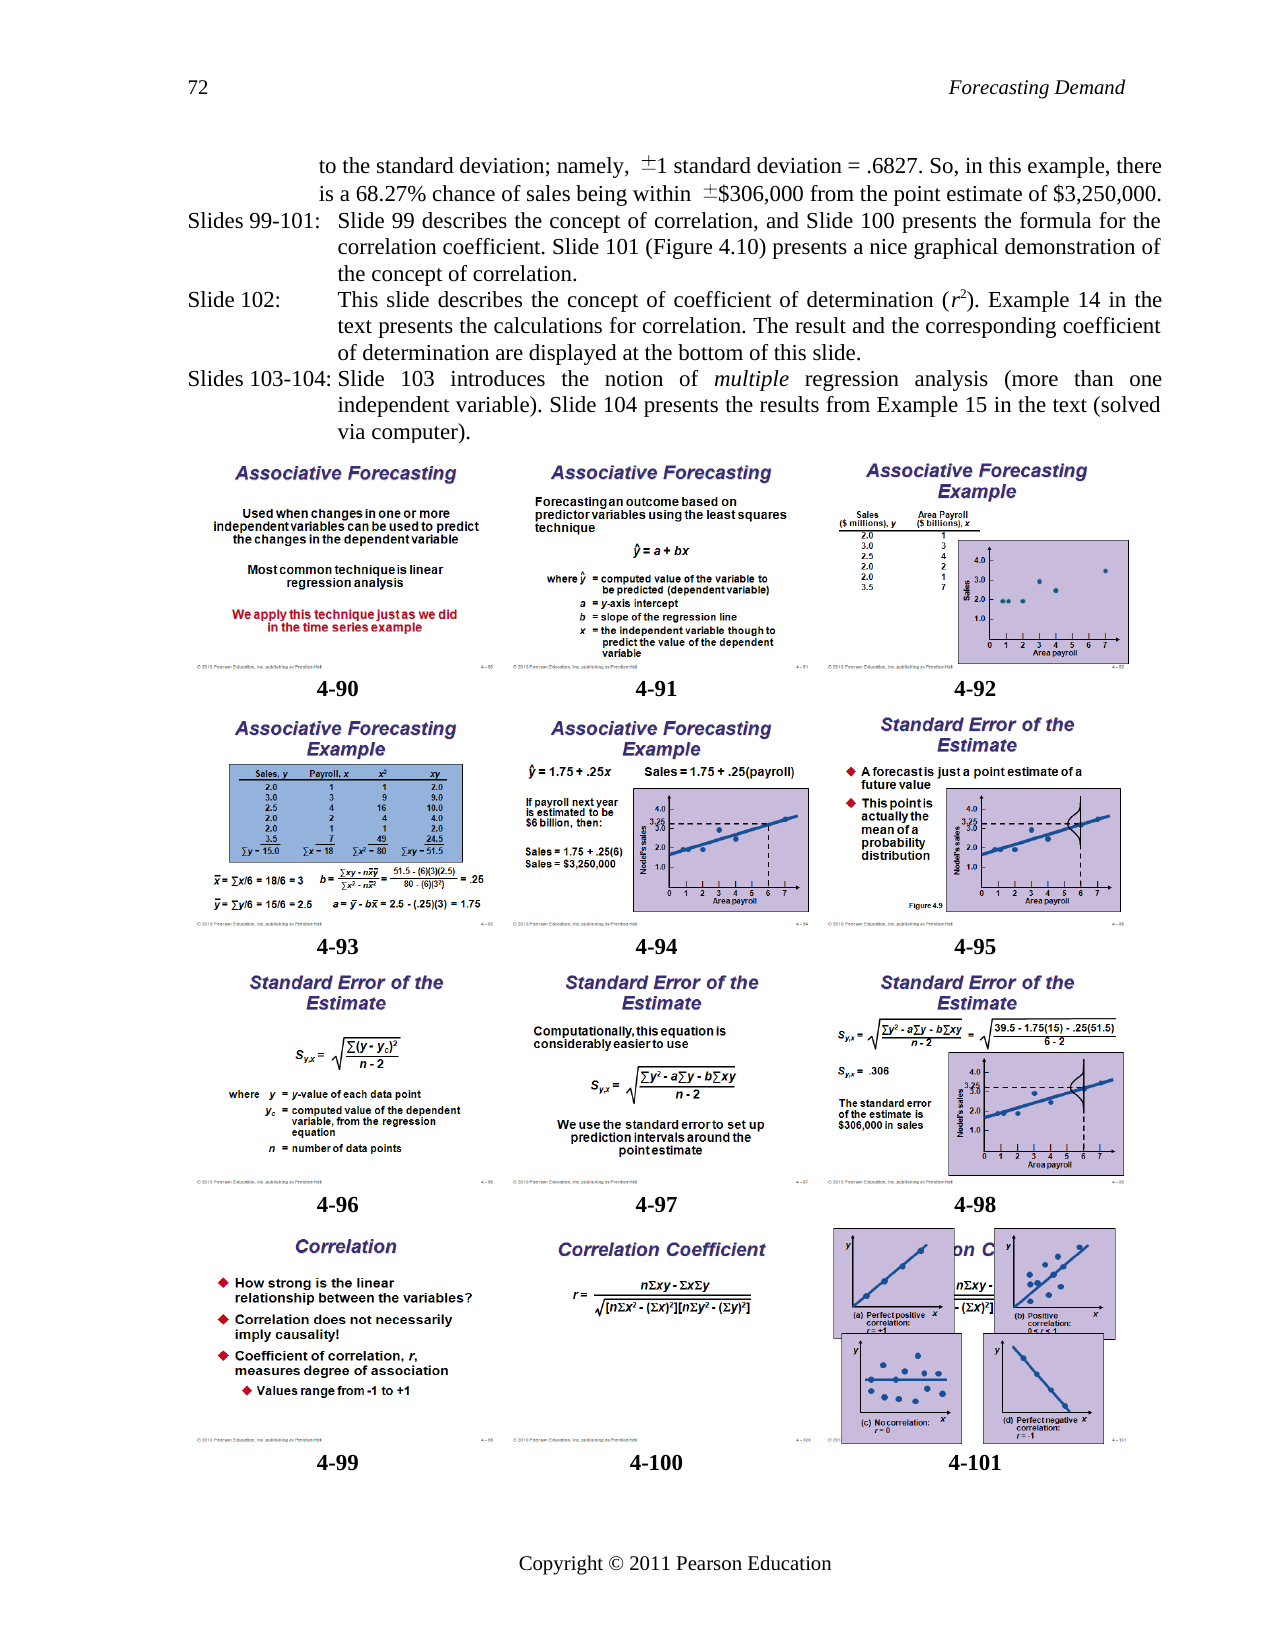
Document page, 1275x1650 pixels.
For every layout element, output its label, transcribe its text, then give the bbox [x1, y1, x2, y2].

picture [187, 443, 1135, 676]
text 4-90 4-91 4-92 [187, 675, 1162, 702]
picture [187, 701, 1135, 933]
text 4-96 4-97 4-98 [187, 1191, 1162, 1217]
text Slides 99-101: Slide 99 describes the concept of correlation, and Slide 100 presents the formula for the correlation coefficient. Slide 101 (Figure 4.10) presents a nice graphical demonstration of the concept of correlation. [187, 207, 1162, 286]
picture [187, 1217, 1135, 1449]
text 4-99 4-100 4-101 [187, 1448, 1162, 1475]
text Slide 102: This slide describes the concept of coefficient of determination (r2). Example 14 in the text presents the calculations for correlation. The result and the corresponding coefficient of determination are displayed at the bottom of this slide. [187, 286, 1162, 365]
picture [187, 959, 1135, 1191]
text 4-93 4-94 4-95 [187, 933, 1162, 959]
text Slides 103-104: Slide 103 introduces the notion of multiple regression analysis (more than one independent variable). Slide 104 presents the results from Example 15 in the text (solved via computer). [187, 365, 1162, 444]
